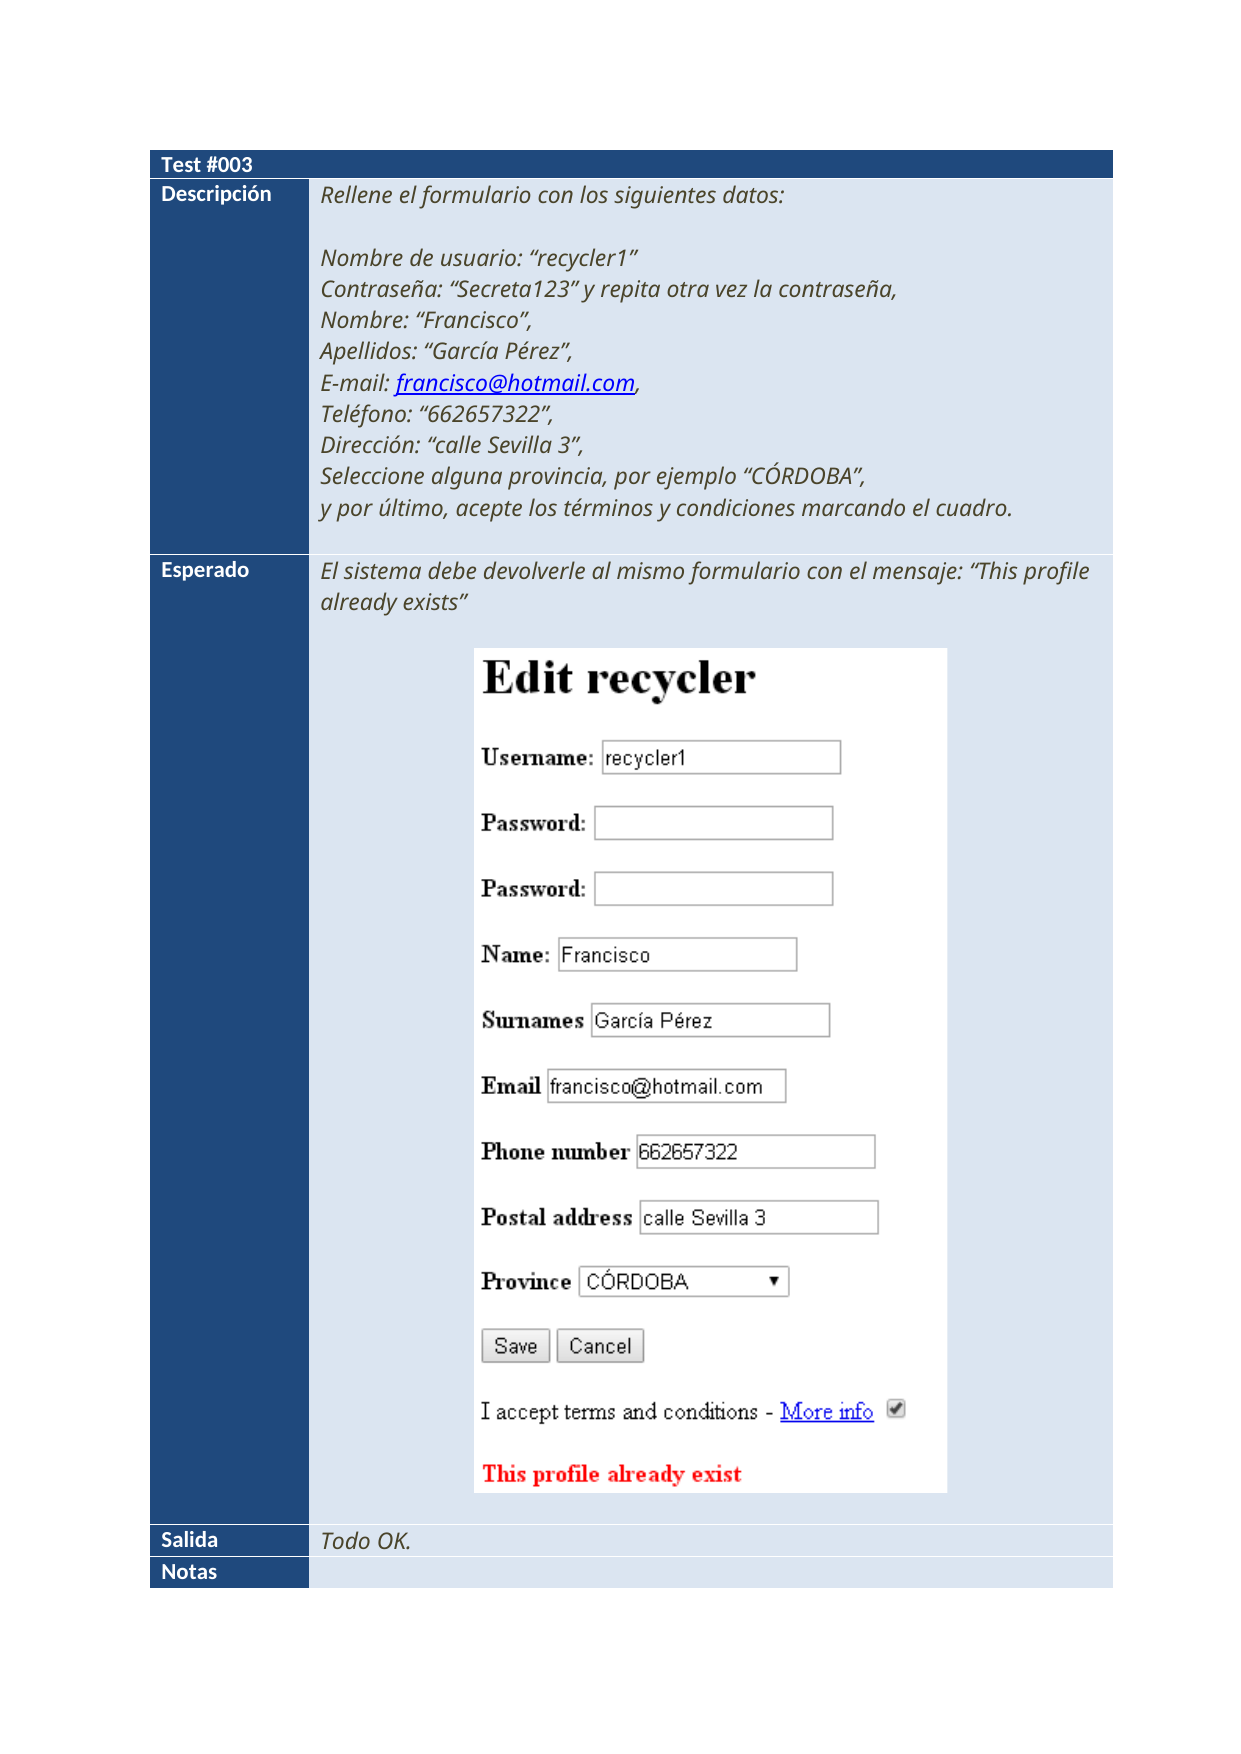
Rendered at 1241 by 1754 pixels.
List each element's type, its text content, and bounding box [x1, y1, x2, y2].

table_header Test #003 [150, 150, 1113, 178]
table_cell [309, 1557, 1113, 1588]
table_cell Notas [150, 1557, 309, 1588]
table_cell Rellene el formulario con los siguientes datos: Nombre de usuario: “recycler1” Contraseña: “Secreta123” y repita otra vez la contraseña, Nombre: “Francisco”, Apellidos: “García Pérez”, E-mail: francisco@hotmail.com, Teléfono: “662657322”, Dirección: “calle Sevilla 3”, Seleccione alguna provincia, por ejemplo “CÓRDOBA”, y por último, acepte los términos y condiciones marcando el cuadro. [309, 179, 1113, 554]
picture [474, 648, 948, 1493]
table_cell Todo OK. [309, 1525, 1113, 1556]
table_cell El sistema debe devolverle al mismo formulario con el mensaje: “This profile already exists” [309, 555, 1113, 1524]
table_cell Descripción [150, 179, 309, 554]
table_cell Salida [150, 1525, 309, 1556]
table_cell Esperado [150, 555, 309, 1524]
